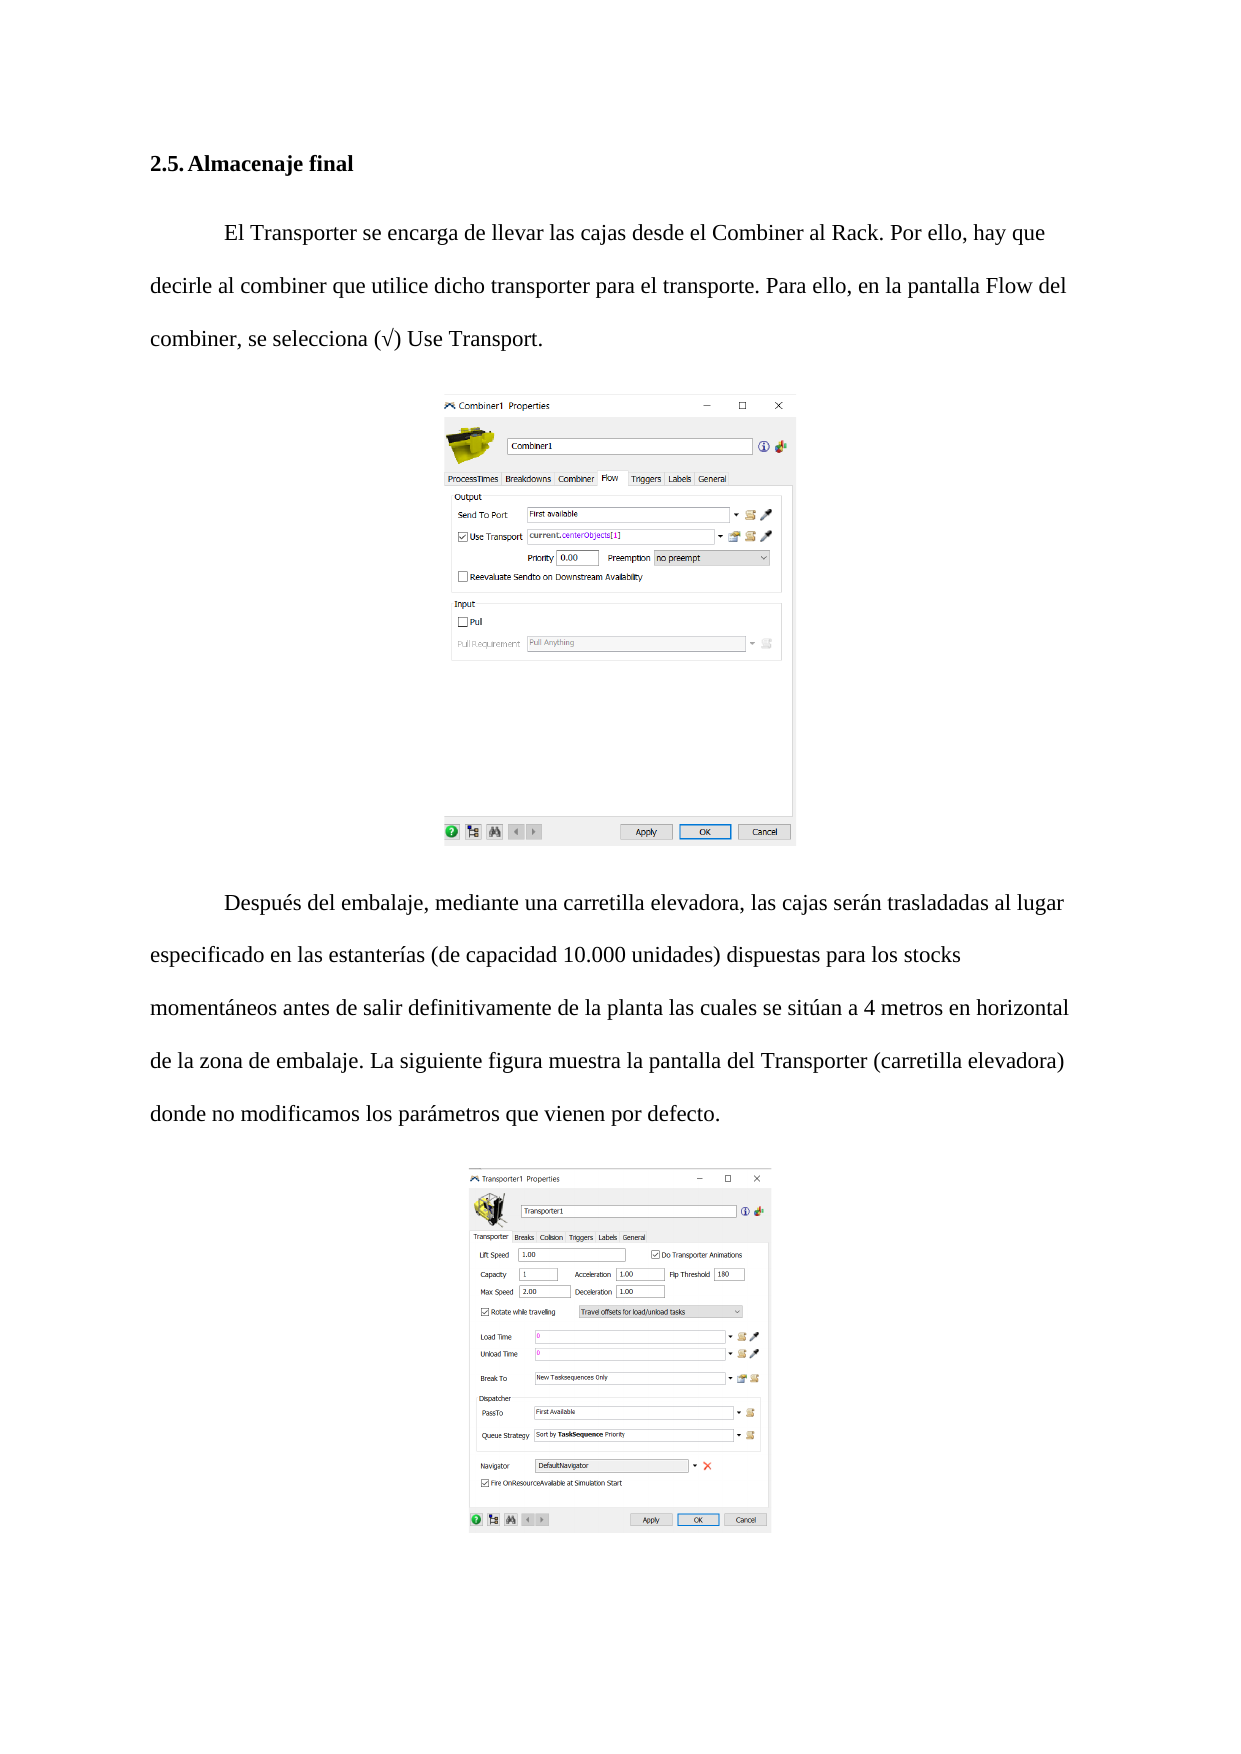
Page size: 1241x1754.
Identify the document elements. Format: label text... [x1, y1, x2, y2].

text Después del embalaje, mediante una carretilla elevadora, las cajas serán trasladadas al lugar especificado en las estanterías (de capacidad 10.000 unidades) dispuestas para los stocks momentáneos antes de salir definitivamente de la planta las cuales se sitúan a 4 metros en horizontal de la zona de embalaje. La siguiente figura muestra la pantalla del Transporter (carretilla elevadora) donde no modificamos los parámetros que vienen por defecto. [150, 889, 1090, 1126]
picture [444, 394, 797, 846]
text El Transporter se encarga de llevar las cajas desde el Combiner al Rack. Por ello, hay que decirle al combiner que utilice dicho transporter para el transporte. Para ello, en la pantalla Flow del combiner, se selecciona (√) Use Transport. [150, 219, 1090, 351]
list Almacenaje final [150, 150, 1090, 176]
picture [468, 1168, 772, 1533]
